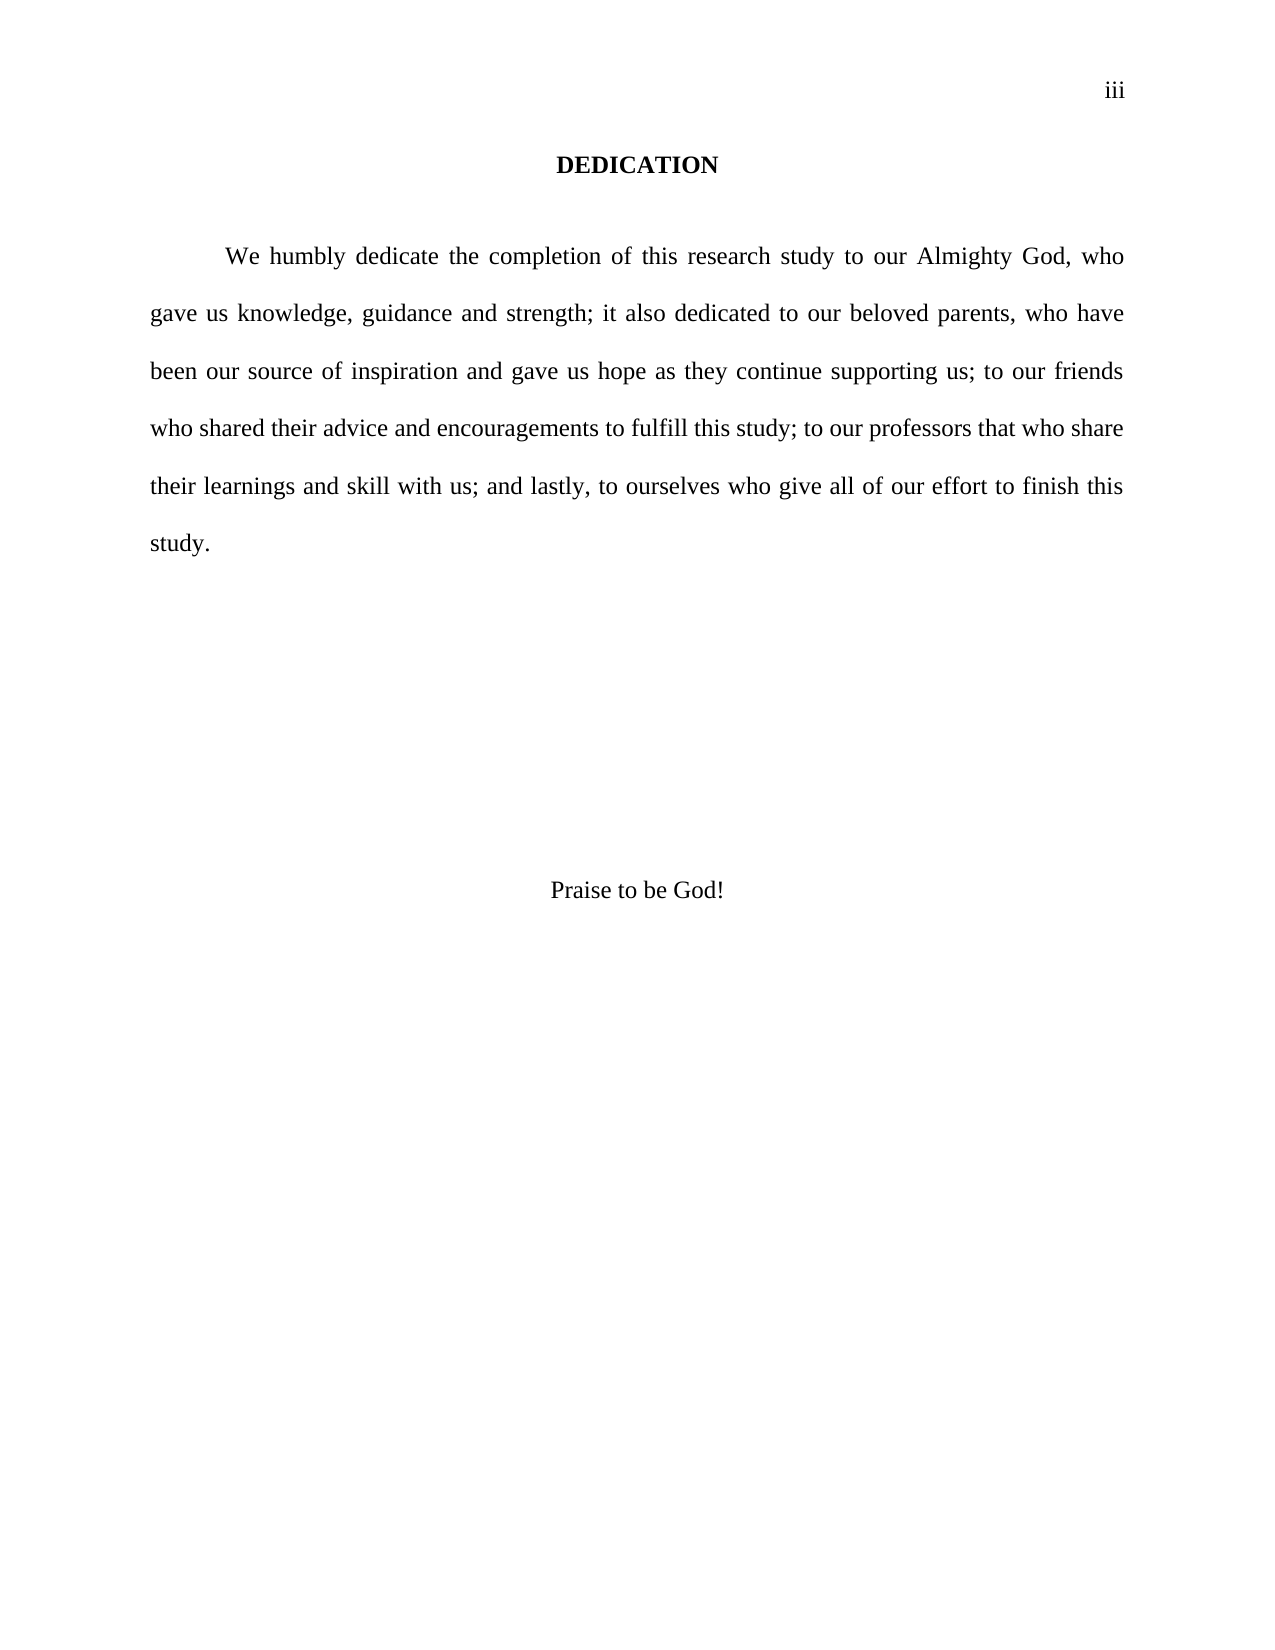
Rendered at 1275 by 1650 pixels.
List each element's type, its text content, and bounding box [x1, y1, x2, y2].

text DEDICATION [150, 150, 1125, 179]
text Praise to be God! [150, 875, 1125, 904]
text We humbly dedicate the completion of this research study to our Almighty God, who gave us knowledge, guidance and strength; it also dedicated to our beloved parents, who have been our source of inspiration and gave us hope as they continue supporting us; to our friends who shared their advice and encouragements to fulfill this study; to our professors that who share their learnings and skill with us; and lastly, to ourselves who give all of our effort to finish this study. [150, 241, 1125, 557]
